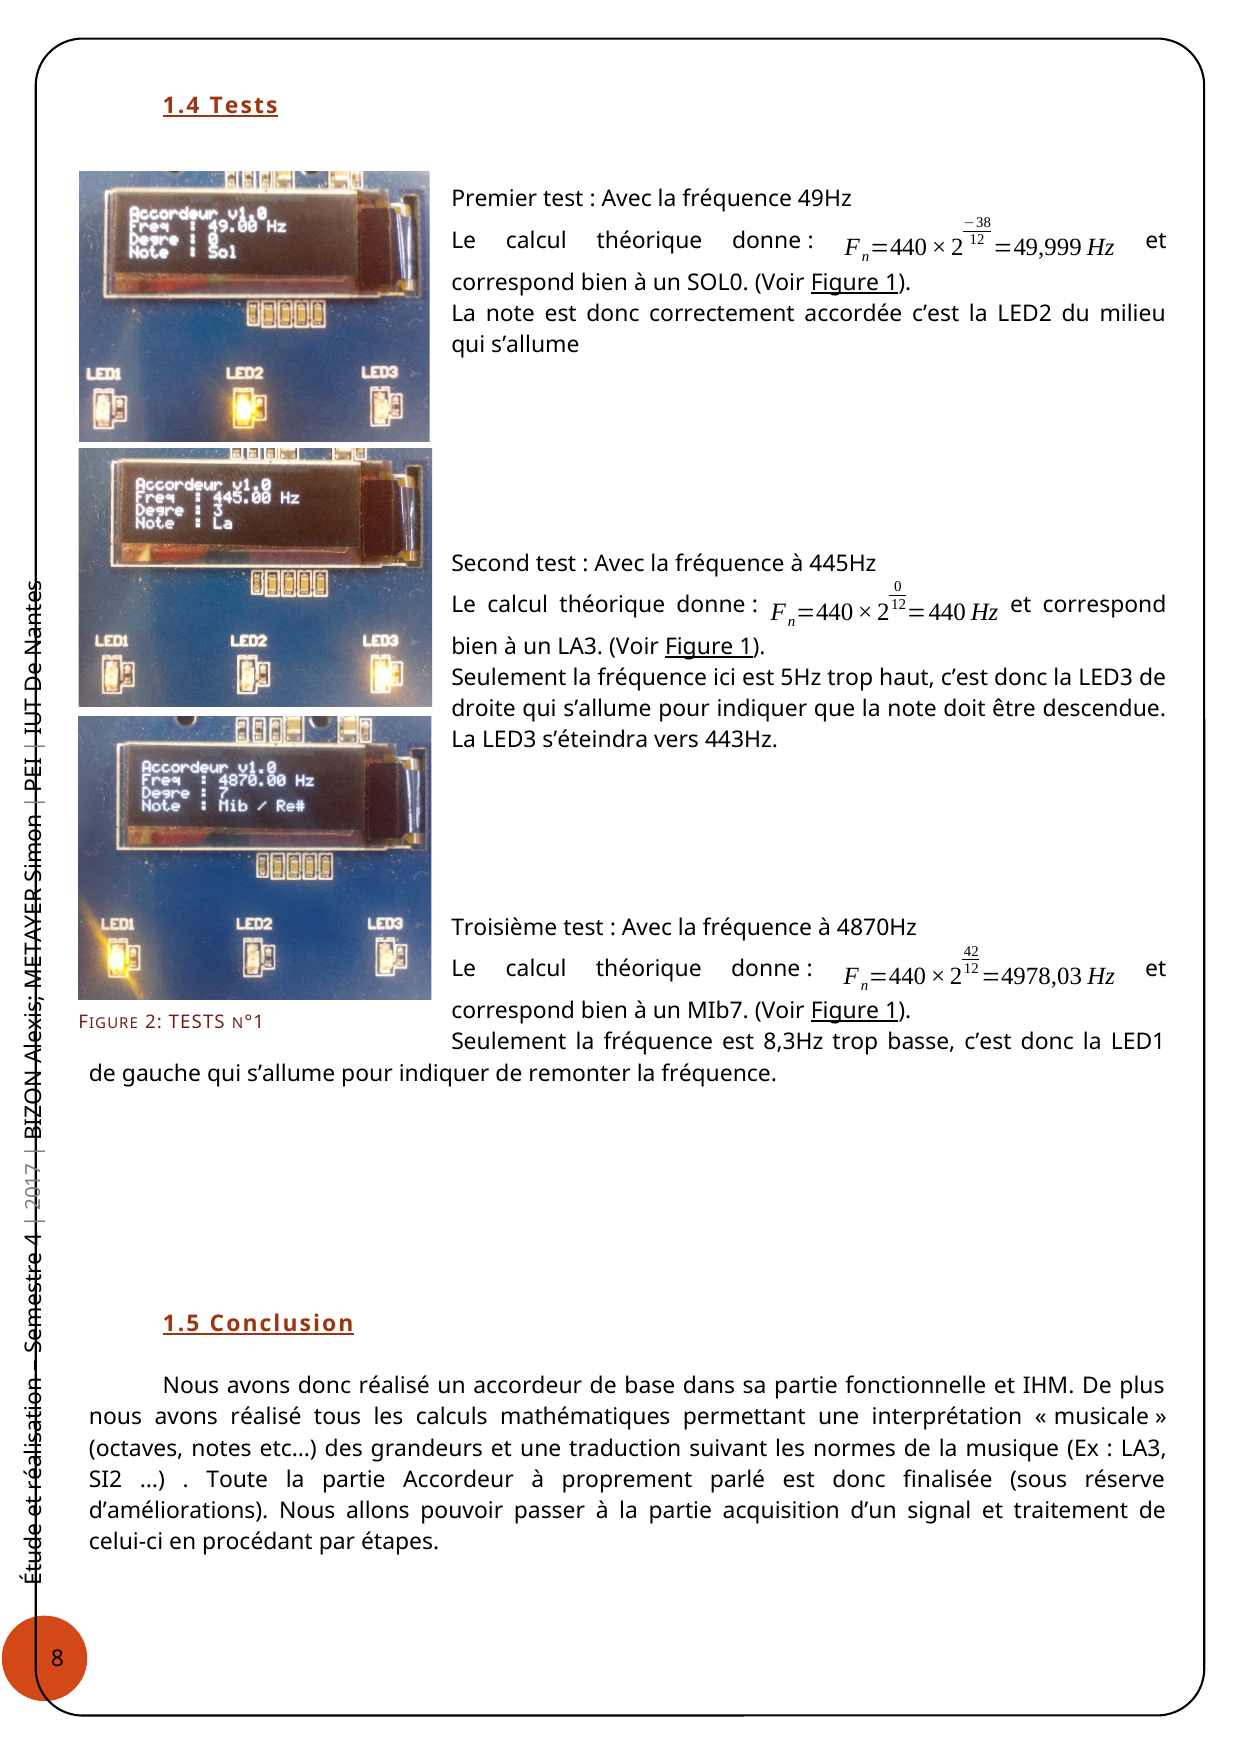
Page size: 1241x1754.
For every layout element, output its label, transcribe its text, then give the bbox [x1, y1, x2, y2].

text Le calcul théorique donne : et correspond bien à un SOL0. (Voir Figure 1). [430, 214, 1166, 297]
text Le calcul théorique donne : et correspond bien à un LA3. (Voir Figure 1). [433, 578, 1166, 661]
text Seulement la fréquence est 8,3Hz trop basse, c’est donc la LED1 de gauche qui s’allume pour indiquer de remonter la fréquence. [89, 1025, 1166, 1088]
text Troisième test : Avec la fréquence à 4870Hz [432, 911, 1166, 942]
text Second test : Avec la fréquence à 445Hz [433, 547, 1166, 578]
text Nous avons donc réalisé un accordeur de base dans sa partie fonctionnelle et IHM. De plus nous avons réalisé tous les calculs mathématiques permettant une interprétation « musicale » (octaves, notes etc…) des grandeurs et une traduction suivant les normes de la musique (Ex : LA3, SI2 …) . Toute la partie Accordeur à proprement parlé est donc finalisée (sous réserve d’améliorations). Nous allons pouvoir passer à la partie acquisition d’un signal et traitement de celui-ci en procédant par étapes. [89, 1369, 1166, 1556]
subtitle 1.5 Conclusion [89, 1306, 1166, 1338]
picture [79, 171, 430, 442]
text Premier test : Avec la fréquence 49Hz [430, 182, 1166, 214]
subtitle 1.4 Tests [89, 89, 1166, 120]
picture [78, 448, 433, 707]
picture [78, 716, 432, 1000]
text Le calcul théorique donne : et correspond bien à un MIb7. (Voir Figure 1). [89, 942, 1166, 1025]
text La note est donc correctement accordée c’est la LED2 du milieu qui s’allume [430, 297, 1166, 359]
text Seulement la fréquence ici est 5Hz trop haut, c’est donc la LED3 de droite qui s’allume pour indiquer que la note doit être descendue. La LED3 s’éteindra vers 443Hz. [89, 661, 1166, 755]
